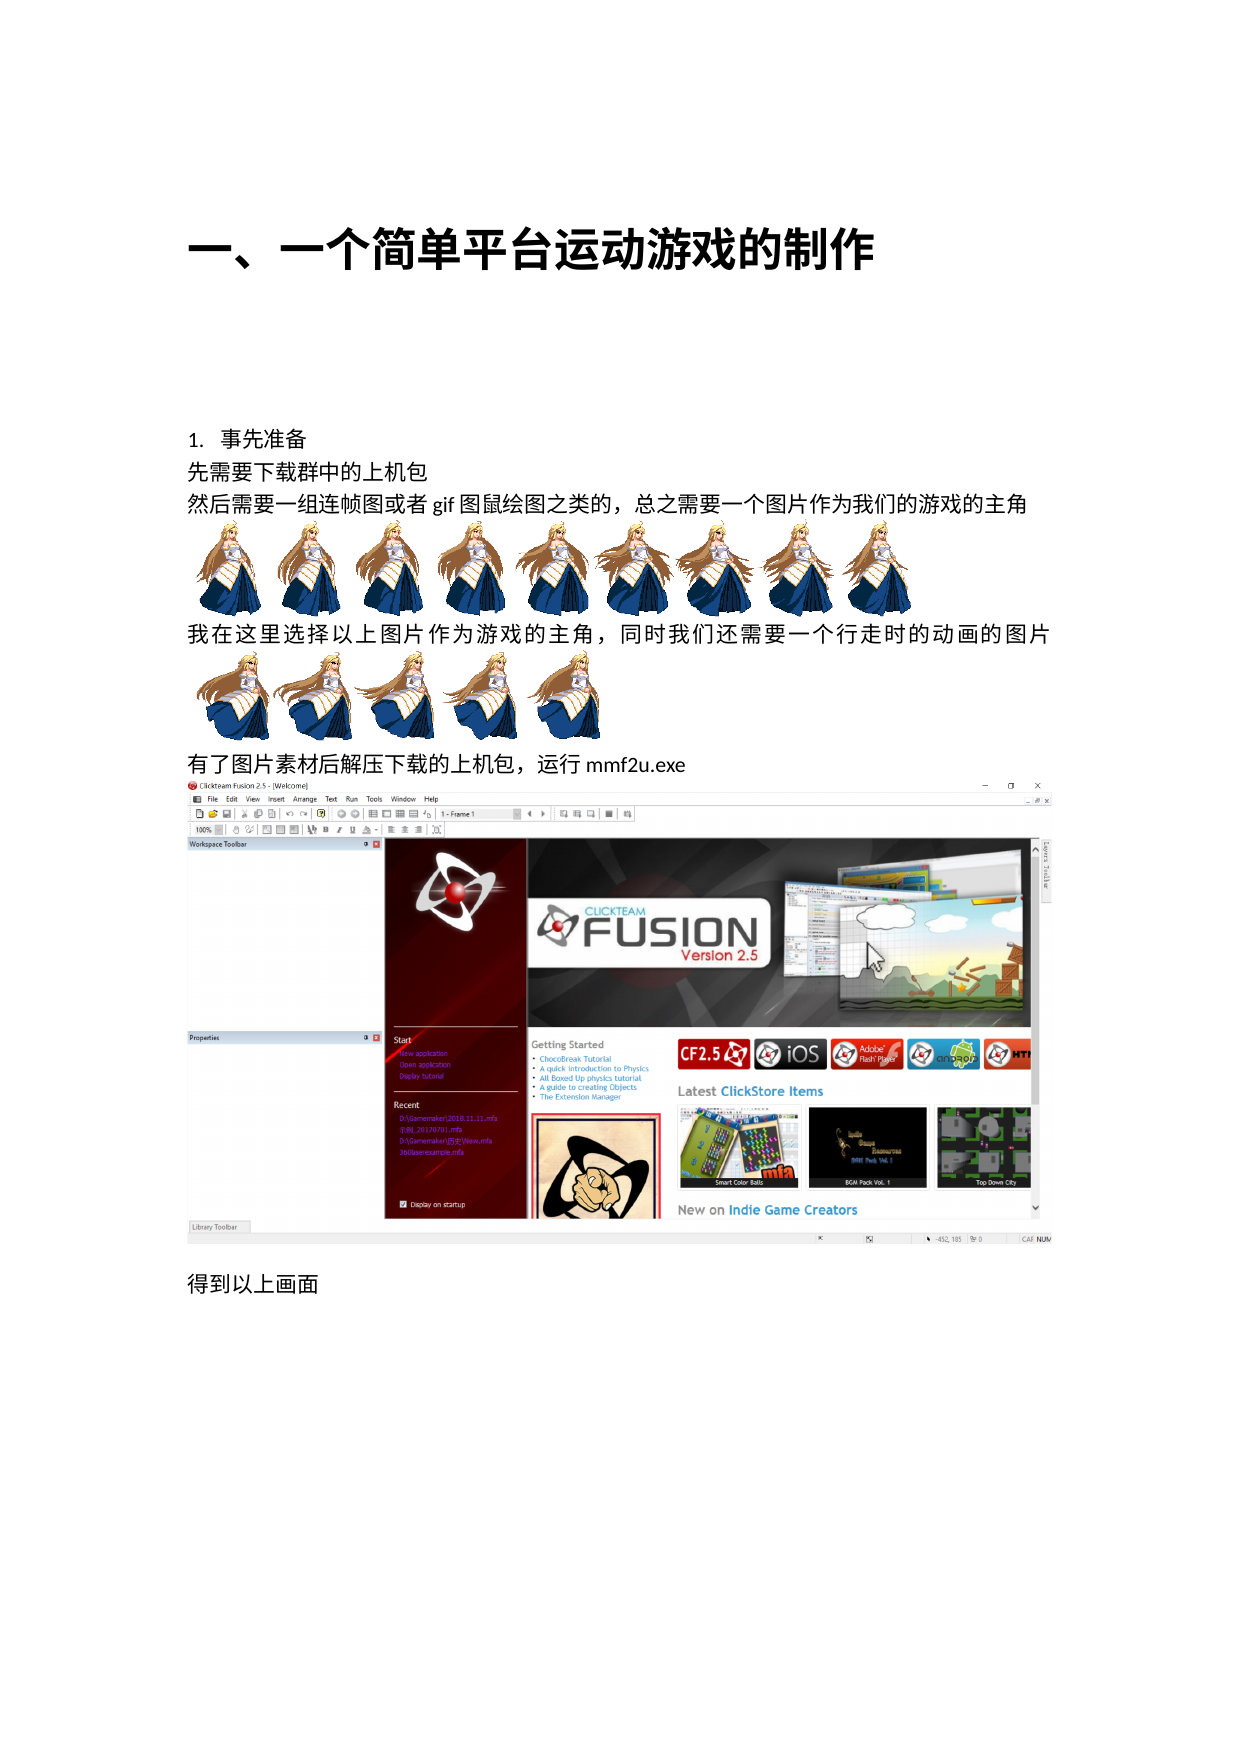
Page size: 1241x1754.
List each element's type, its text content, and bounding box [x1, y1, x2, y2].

list 有了图片素材后解压下载的上机包，运行mmf2u.exe [187, 747, 1053, 779]
list 先需要下载群中的上机包 [187, 454, 1053, 487]
picture [187, 779, 1052, 1244]
list 然后需要一组连帧图或者gif图鼠绘图之类的，总之需要一个图片作为我们的游戏的主角 [187, 487, 1053, 519]
list 事先准备 [187, 422, 1053, 454]
picture [187, 519, 917, 617]
list 得到以上画面 [187, 1267, 1053, 1299]
subtitle 一个简单平台运动游戏的制作 [187, 197, 1053, 295]
picture [187, 649, 600, 741]
